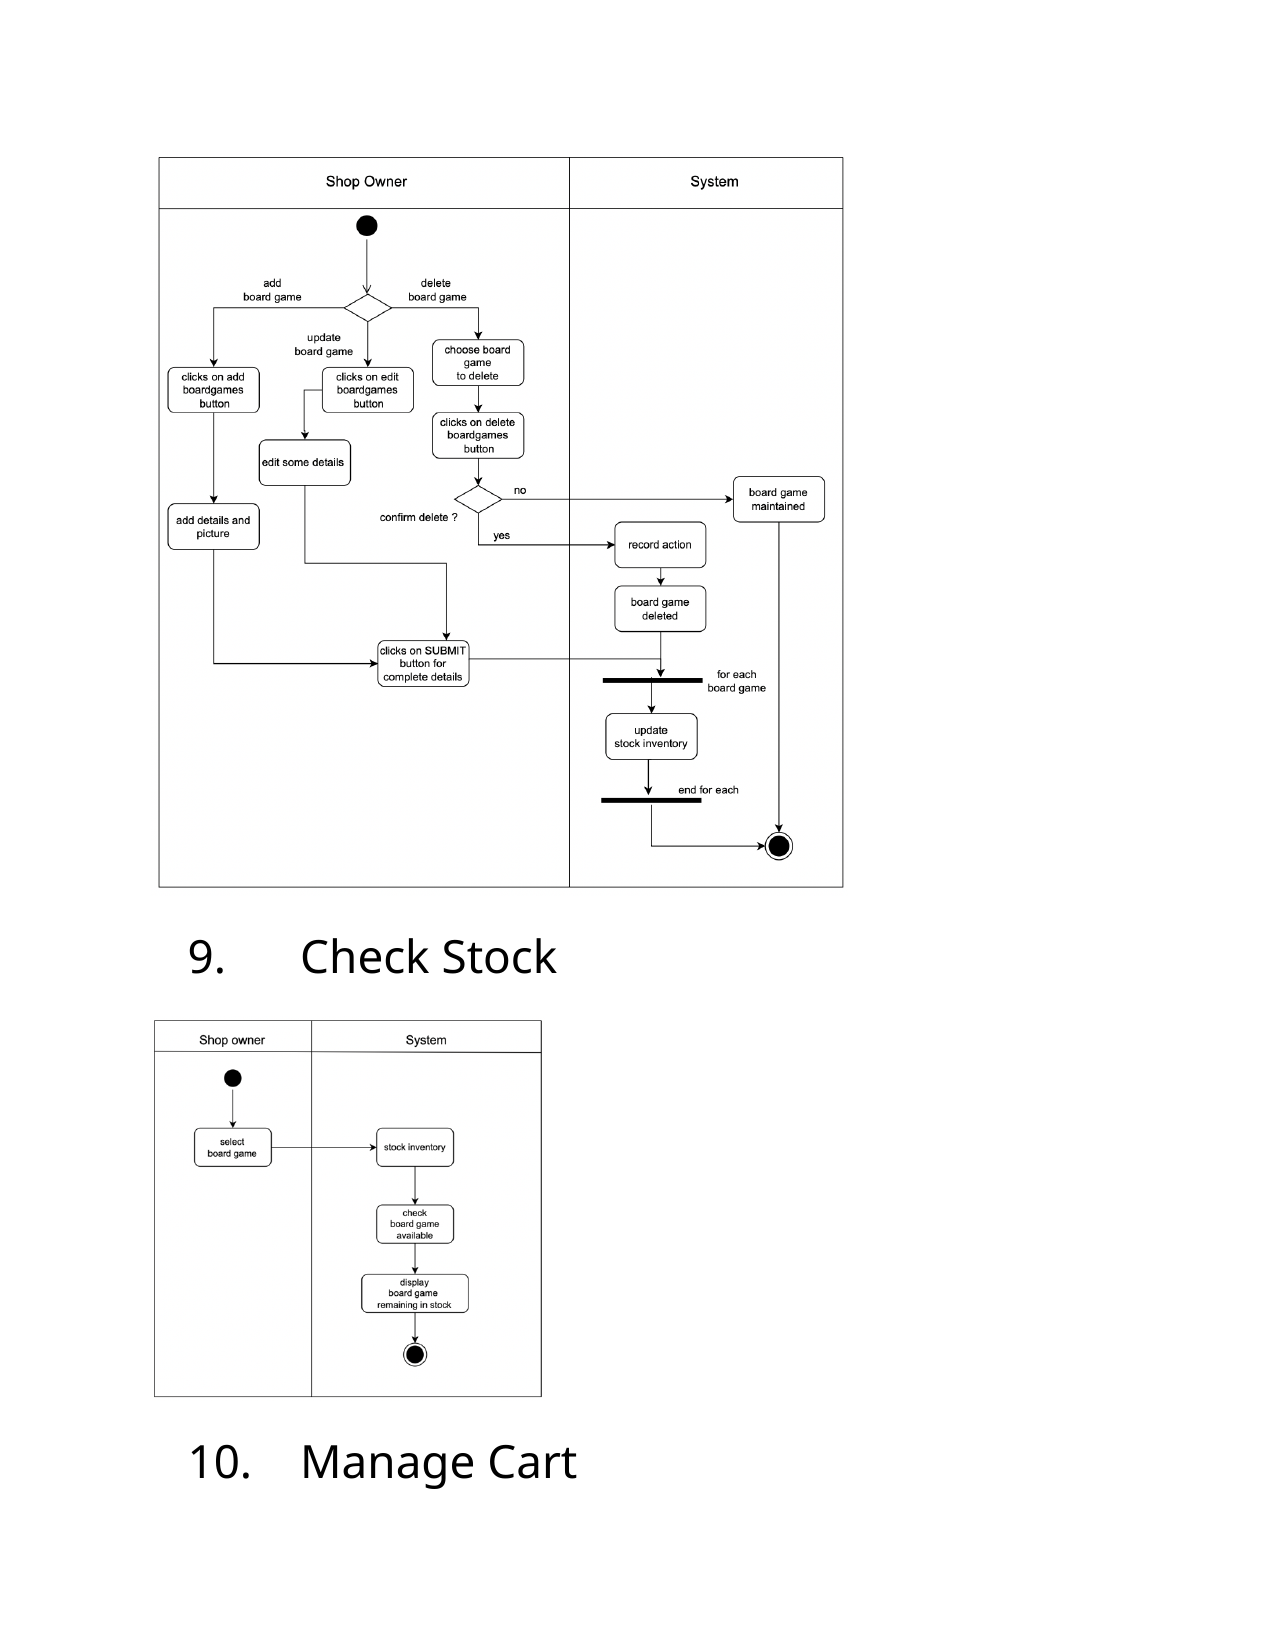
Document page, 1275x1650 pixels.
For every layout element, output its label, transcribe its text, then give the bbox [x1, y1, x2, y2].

list Manage Cart [187, 1429, 1125, 1492]
list Check Stock [187, 924, 1125, 987]
picture [150, 1016, 545, 1401]
picture [150, 150, 848, 896]
